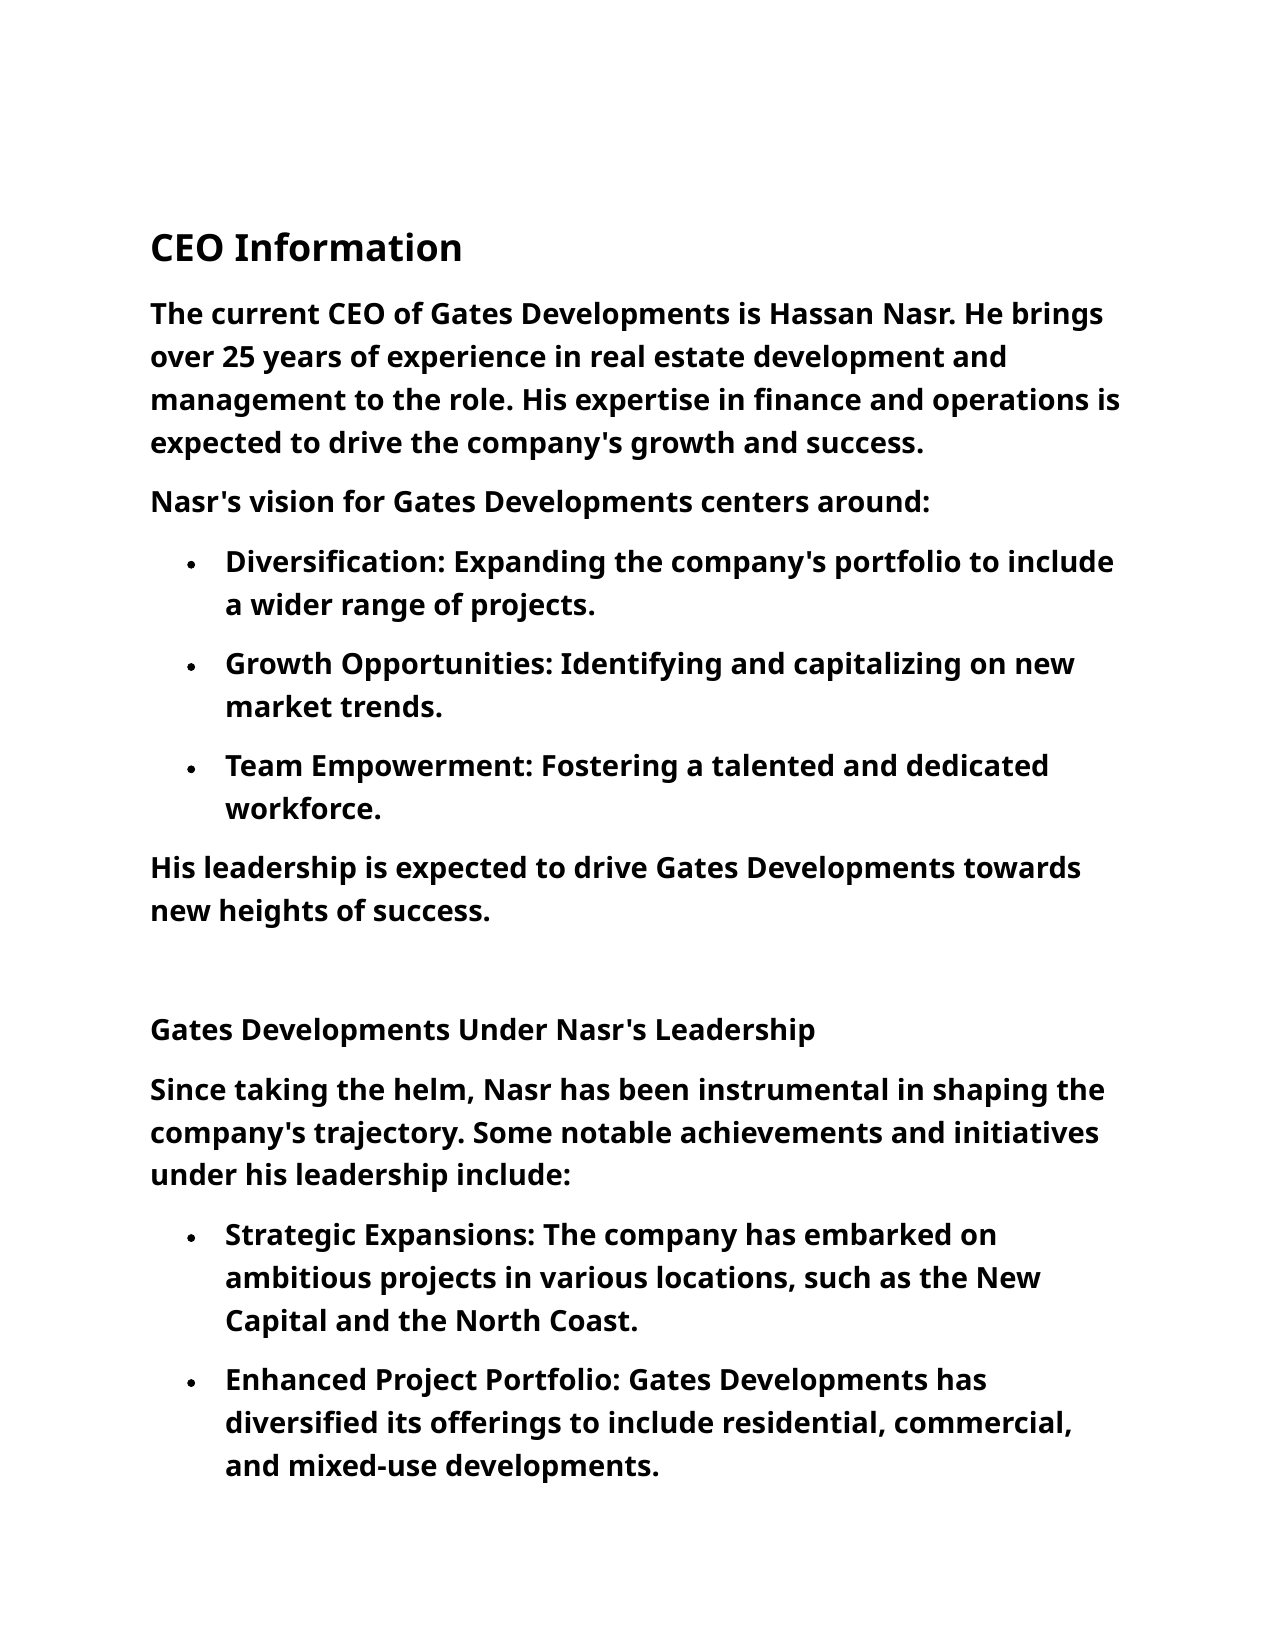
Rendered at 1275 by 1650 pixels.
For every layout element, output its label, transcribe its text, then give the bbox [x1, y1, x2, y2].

text CEO Information [150, 222, 1125, 273]
list Team Empowerment: Fostering a talented and dedicated workforce. [187, 746, 1125, 828]
list Diversification: Expanding the company's portfolio to include a wider range of projects. [187, 541, 1125, 623]
text Nasr's vision for Gates Developments centers around: [150, 481, 1125, 521]
text Gates Developments Under Nasr's Leadership [150, 1009, 1125, 1049]
list Growth Opportunities: Identifying and capitalizing on new market trends. [187, 643, 1125, 726]
text Since taking the helm, Nasr has been instrumental in shaping the company's trajectory. Some notable achievements and initiatives under his leadership include: [150, 1069, 1125, 1194]
list Enhanced Project Portfolio: Gates Developments has diversified its offerings to include residential, commercial, and mixed-use developments. [187, 1359, 1125, 1484]
list Strategic Expansions: The company has embarked on ambitious projects in various locations, such as the New Capital and the North Coast. [187, 1214, 1125, 1339]
text His leadership is expected to drive Gates Developments towards new heights of success. [150, 848, 1125, 930]
text The current CEO of Gates Developments is Hassan Nasr. He brings over 25 years of experience in real estate development and management to the role. His expertise in finance and operations is expected to drive the company's growth and success. [150, 293, 1125, 462]
